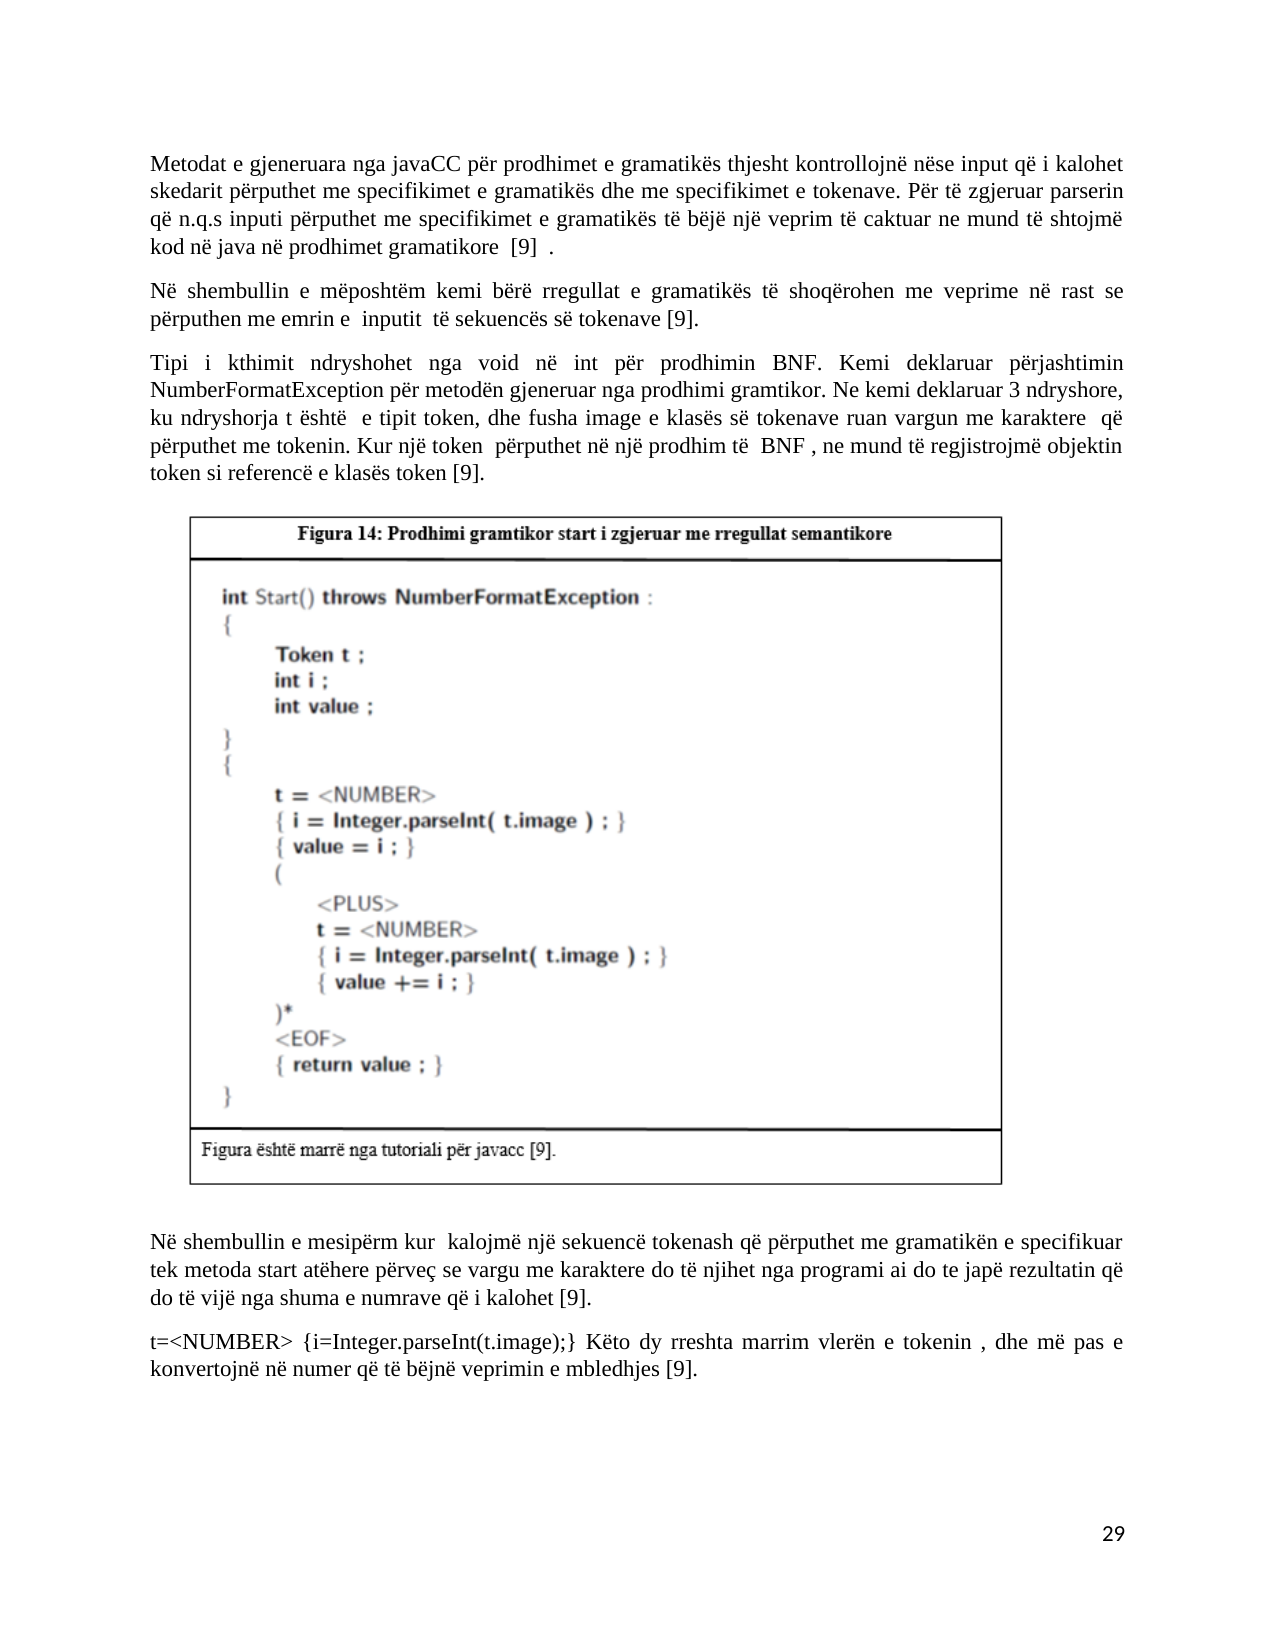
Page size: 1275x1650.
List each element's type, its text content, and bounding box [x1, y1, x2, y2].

text Në shembullin e mesipërm kur kalojmë një sekuencë tokenash që përputhet me gramatikën e specifikuar tek metoda start atëhere përveç se vargu me karaktere do të njihet nga programi ai do te japë rezultatin që do të vijë nga shuma e numrave që i kalohet [9]. [150, 1228, 1125, 1310]
text Tipi i kthimit ndryshohet nga void në int për prodhimin BNF. Kemi deklaruar përjashtimin NumberFormatException për metodën gjeneruar nga prodhimi gramtikor. Ne kemi deklaruar 3 ndryshore, ku ndryshorja t është e tipit token, dhe fusha image e klasës së tokenave ruan vargun me karaktere që përputhet me tokenin. Kur një token përputhet në një prodhim të BNF , ne mund të regjistrojmë objektin token si referencë e klasës token [9]. [150, 349, 1125, 486]
text Metodat e gjeneruara nga javaCC për prodhimet e gramatikës thjesht kontrollojnë nëse input që i kalohet skedarit përputhet me specifikimet e gramatikës dhe me specifikimet e tokenave. Për të zgjeruar parserin që n.q.s inputi përputhet me specifikimet e gramatikës të bëjë një veprim të caktuar ne mund të shtojmë kod në java në prodhimet gramatikore [9] . [150, 150, 1125, 259]
picture [150, 503, 1038, 1211]
text Në shembullin e mëposhtëm kemi bërë rregullat e gramatikës të shoqërohen me veprime në rast se përputhen me emrin e inputit të sekuencës së tokenave [9]. [150, 277, 1125, 331]
text t=<NUMBER> {i=Integer.parseInt(t.image);} Këto dy rreshta marrim vlerën e tokenin , dhe më pas e konvertojnë në numer që të bëjnë veprimin e mbledhjes [9]. [150, 1328, 1125, 1382]
